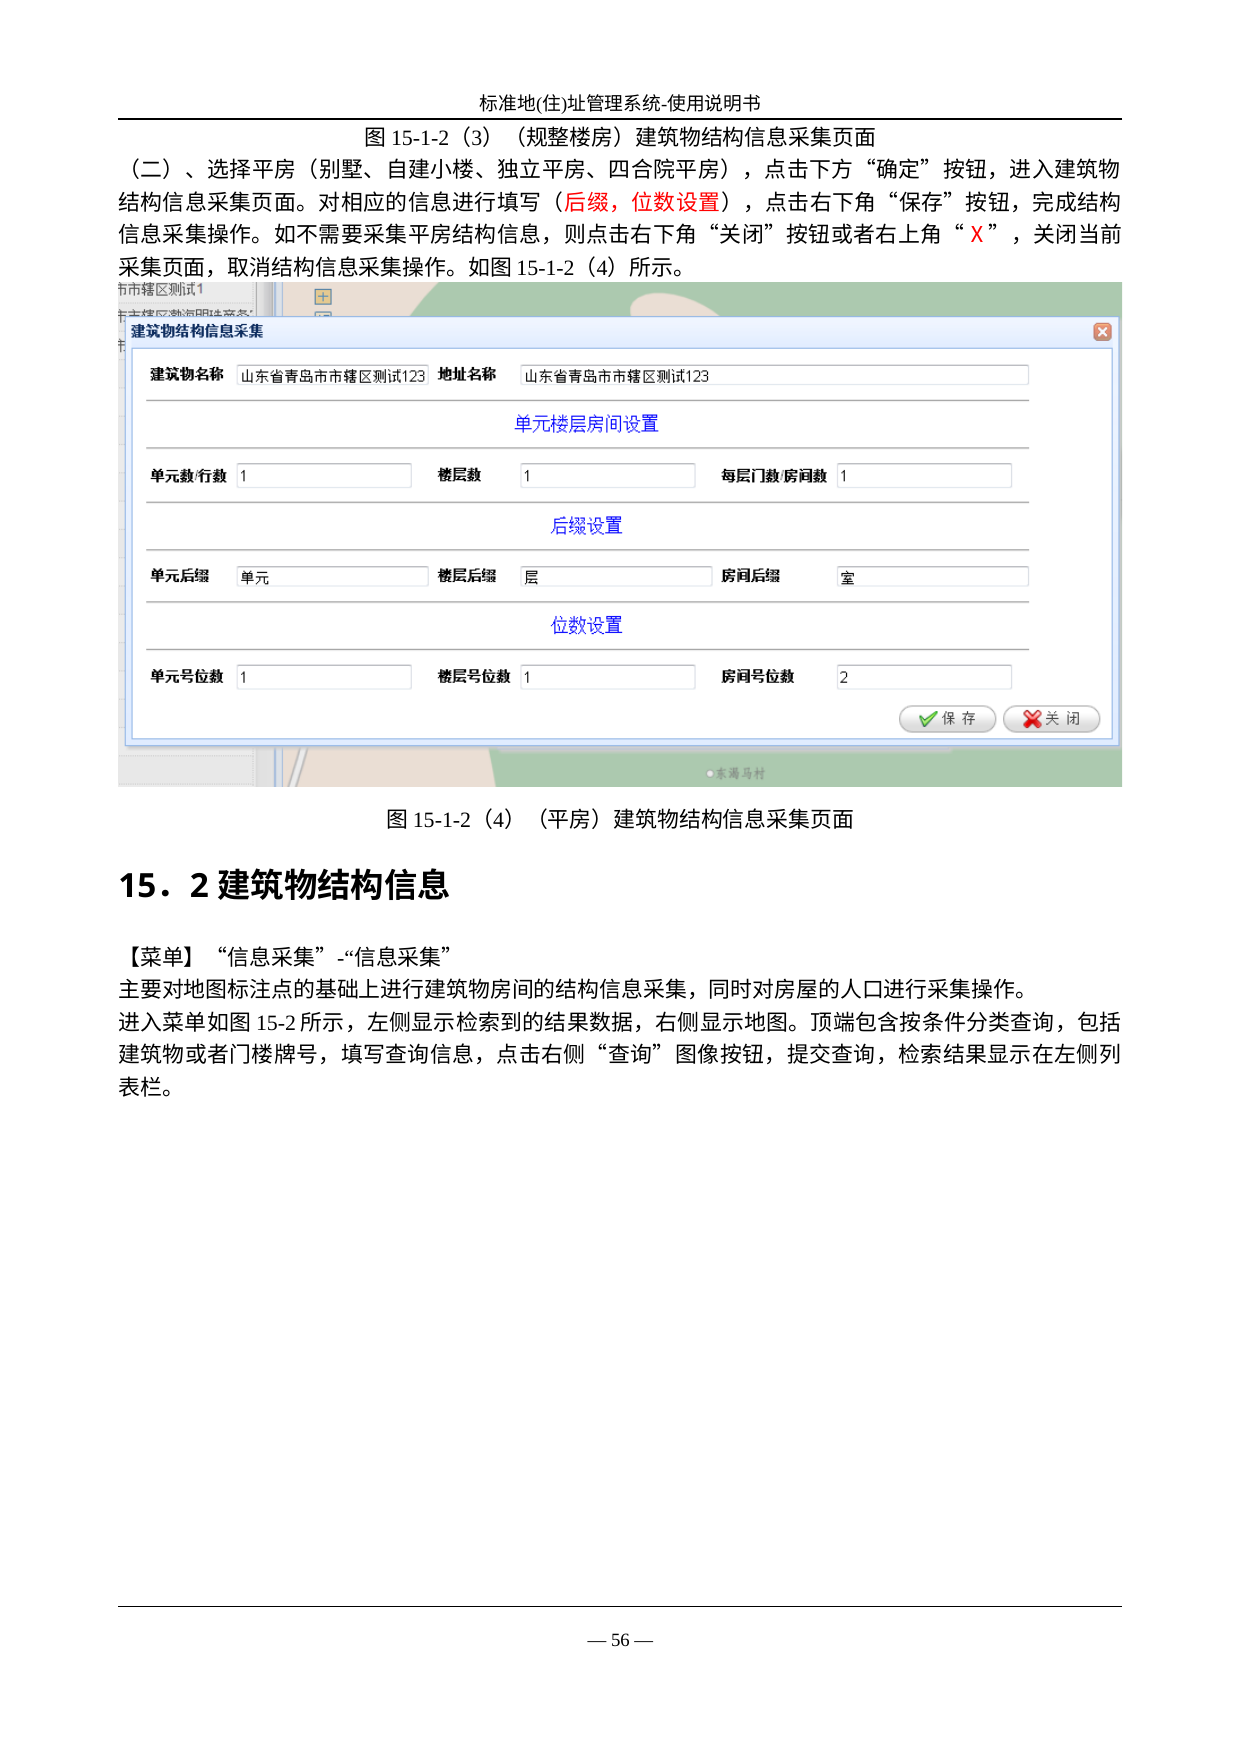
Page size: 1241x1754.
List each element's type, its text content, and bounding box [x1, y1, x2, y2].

text 【菜单】“信息采集”-“信息采集” [118, 939, 1122, 972]
text 进入菜单如图15-2所示，左侧显示检索到的结果数据，右侧显示地图。顶端包含按条件分类查询，包括建筑物或者门楼牌号，填写查询信息，点击右侧“查询”图像按钮，提交查询，检索结果显示在左侧列表栏。 [118, 1004, 1122, 1102]
text 主要对地图标注点的基础上进行建筑物房间的结构信息采集，同时对房屋的人口进行采集操作。 [118, 972, 1122, 1004]
subtitle 15．2 建筑物结构信息 [118, 851, 1122, 916]
text 图15-1-2（4）（平房）建筑物结构信息采集页面 [118, 802, 1122, 834]
picture [118, 282, 1123, 787]
text （二）、选择平房（别墅、自建小楼、独立平房、四合院平房），点击下方“确定”按钮，进入建筑物结构信息采集页面。对相应的信息进行填写（后缀，位数设置），点击右下角“保存”按钮，完成结构信息采集操作。如不需要采集平房结构信息，则点击右下角“关闭”按钮或者右上角“Ⅹ”，关闭当前采集页面，取消结构信息采集操作。如图15-1-2（4）所示。 [118, 152, 1122, 282]
text 图15-1-2（3）（规整楼房）建筑物结构信息采集页面 [118, 120, 1122, 152]
